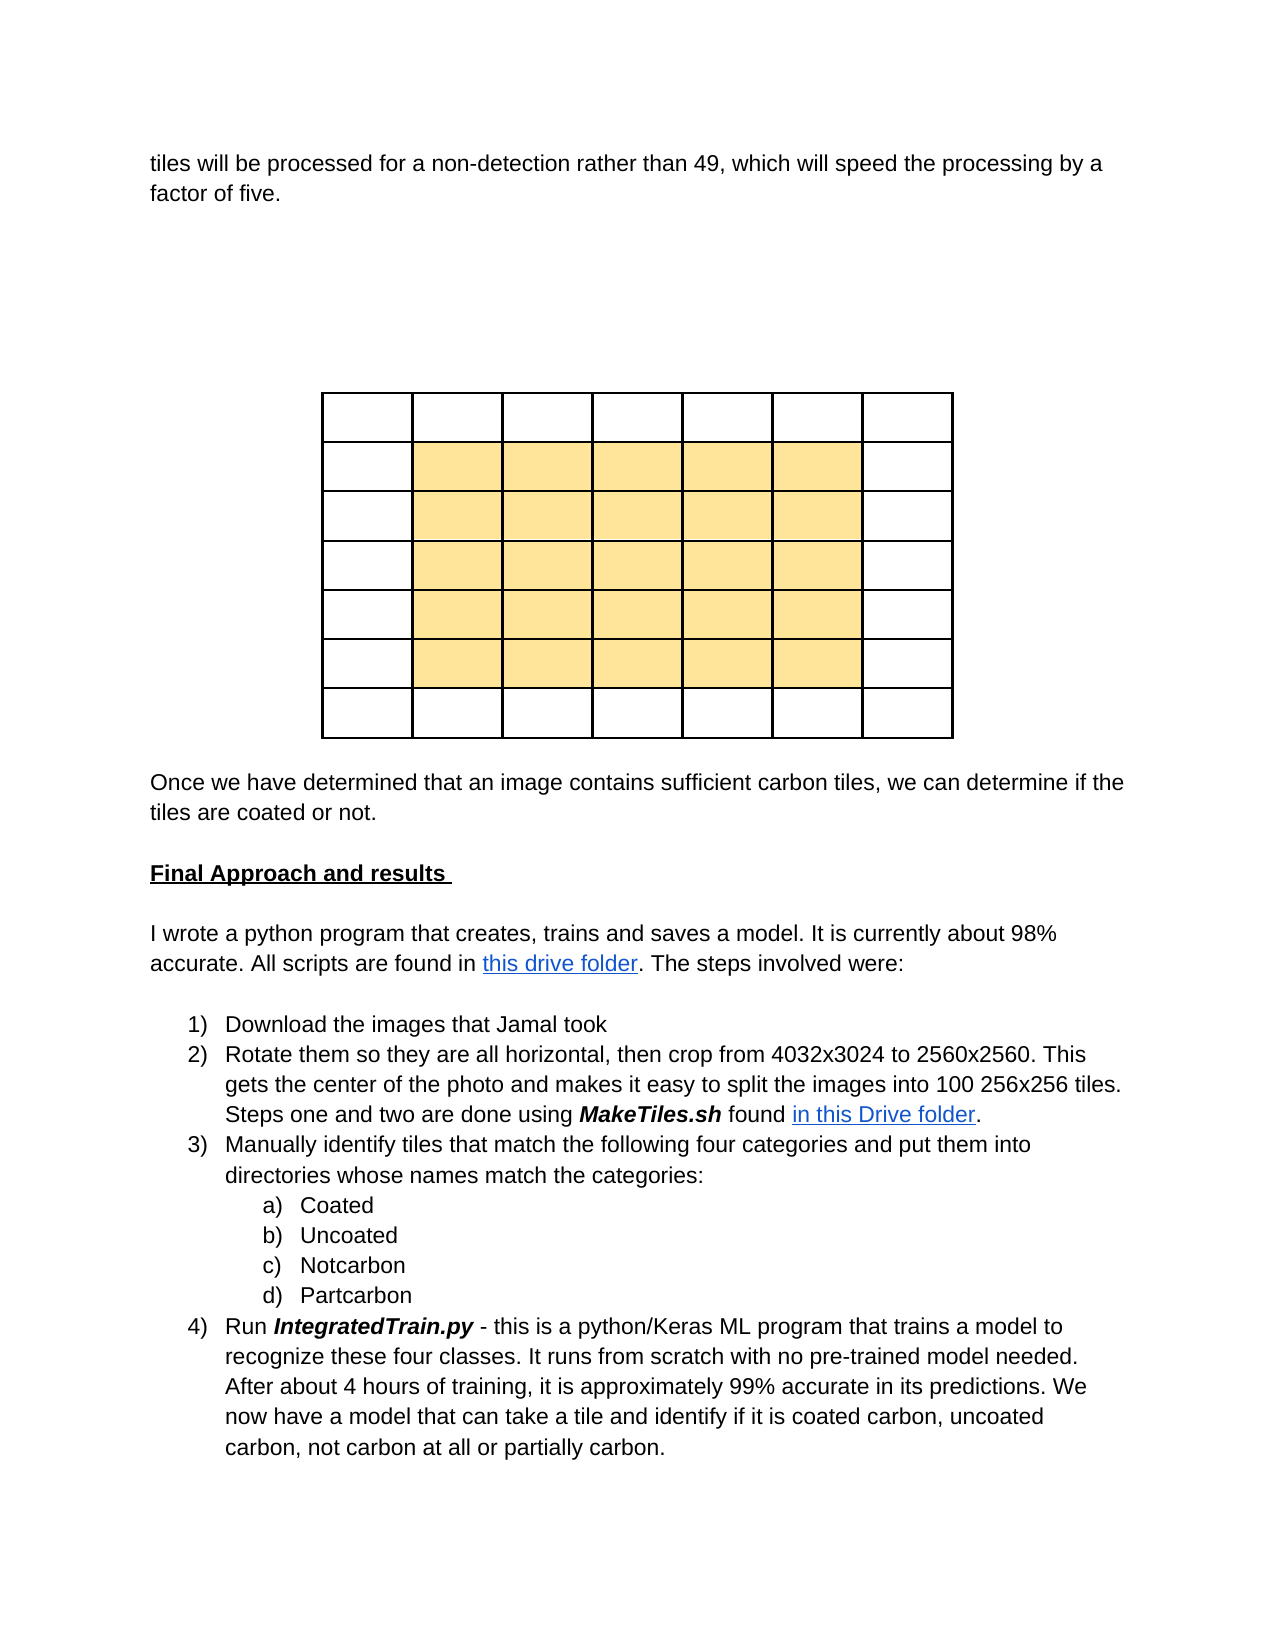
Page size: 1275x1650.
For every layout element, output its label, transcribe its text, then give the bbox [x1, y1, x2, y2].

table_cell [594, 492, 681, 539]
table_cell [324, 689, 411, 737]
table_cell [774, 640, 861, 687]
table_cell [324, 542, 411, 589]
table_cell [774, 492, 861, 539]
list Download the images that Jamal took [187, 1011, 1125, 1037]
table_header [594, 394, 681, 441]
table_cell [684, 689, 771, 737]
table_header [414, 394, 501, 441]
table_cell [504, 443, 591, 490]
table_cell [684, 591, 771, 638]
table_cell [864, 591, 951, 638]
list Rotate them so they are all horizontal, then crop from 4032x3024 to 2560x2560. This gets the center of the photo and makes it easy to split the images into 100 256x256 tiles. Steps one and two are done using MakeTiles.sh found in this Drive folder. [187, 1041, 1125, 1127]
table_cell [594, 443, 681, 490]
table_cell [684, 443, 771, 490]
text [150, 150, 1125, 207]
table_header [684, 394, 771, 441]
table_cell [324, 640, 411, 687]
table_cell [324, 443, 411, 490]
table_cell [504, 640, 591, 687]
list Manually identify tiles that match the following four categories and put them into directories whose names match the categories: [187, 1131, 1125, 1188]
text I wrote a python program that creates, trains and saves a model. It is currently about 98% accurate. All scripts are found in this drive folder. The steps involved were: [150, 920, 1125, 976]
table_cell [774, 443, 861, 490]
table_cell [864, 492, 951, 539]
table_cell [414, 492, 501, 539]
table_cell [594, 640, 681, 687]
table_cell [594, 542, 681, 589]
table_cell [504, 689, 591, 737]
table_cell [324, 492, 411, 539]
text Final Approach and results [150, 859, 1125, 886]
table_cell [504, 492, 591, 539]
table_cell [594, 591, 681, 638]
table_cell [324, 591, 411, 638]
table_cell [864, 443, 951, 490]
table_cell [414, 443, 501, 490]
table_cell [864, 689, 951, 737]
table_cell [684, 640, 771, 687]
list Partcarbon [262, 1282, 1125, 1309]
table_cell [414, 591, 501, 638]
table_cell [774, 689, 861, 737]
table_header [324, 394, 411, 441]
table_cell [864, 640, 951, 687]
table_cell [414, 542, 501, 589]
table_cell [504, 591, 591, 638]
table_cell [594, 689, 681, 737]
text Once we have determined that an image contains sufficient carbon tiles, we can determine if the tiles are coated or not. [150, 769, 1125, 825]
table_cell [774, 591, 861, 638]
table_cell [864, 542, 951, 589]
table_cell [414, 640, 501, 687]
table_header [864, 394, 951, 441]
table_cell [414, 689, 501, 737]
table_cell [774, 542, 861, 589]
table_cell [684, 492, 771, 539]
list Notcarbon [262, 1252, 1125, 1278]
table_cell [504, 542, 591, 589]
list Run IntegratedTrain.py - this is a python/Keras ML program that trains a model to recognize these four classes. It runs from scratch with no pre-trained model needed. After about 4 hours of training, it is approximately 99% accurate in its predictions. We now have a model that can take a tile and identify if it is coated carbon, uncoated carbon, not carbon at all or partially carbon. [187, 1313, 1125, 1460]
table_cell [684, 542, 771, 589]
list Uncoated [262, 1222, 1125, 1248]
table_header [504, 394, 591, 441]
table_header [774, 394, 861, 441]
list Coated [262, 1192, 1125, 1218]
